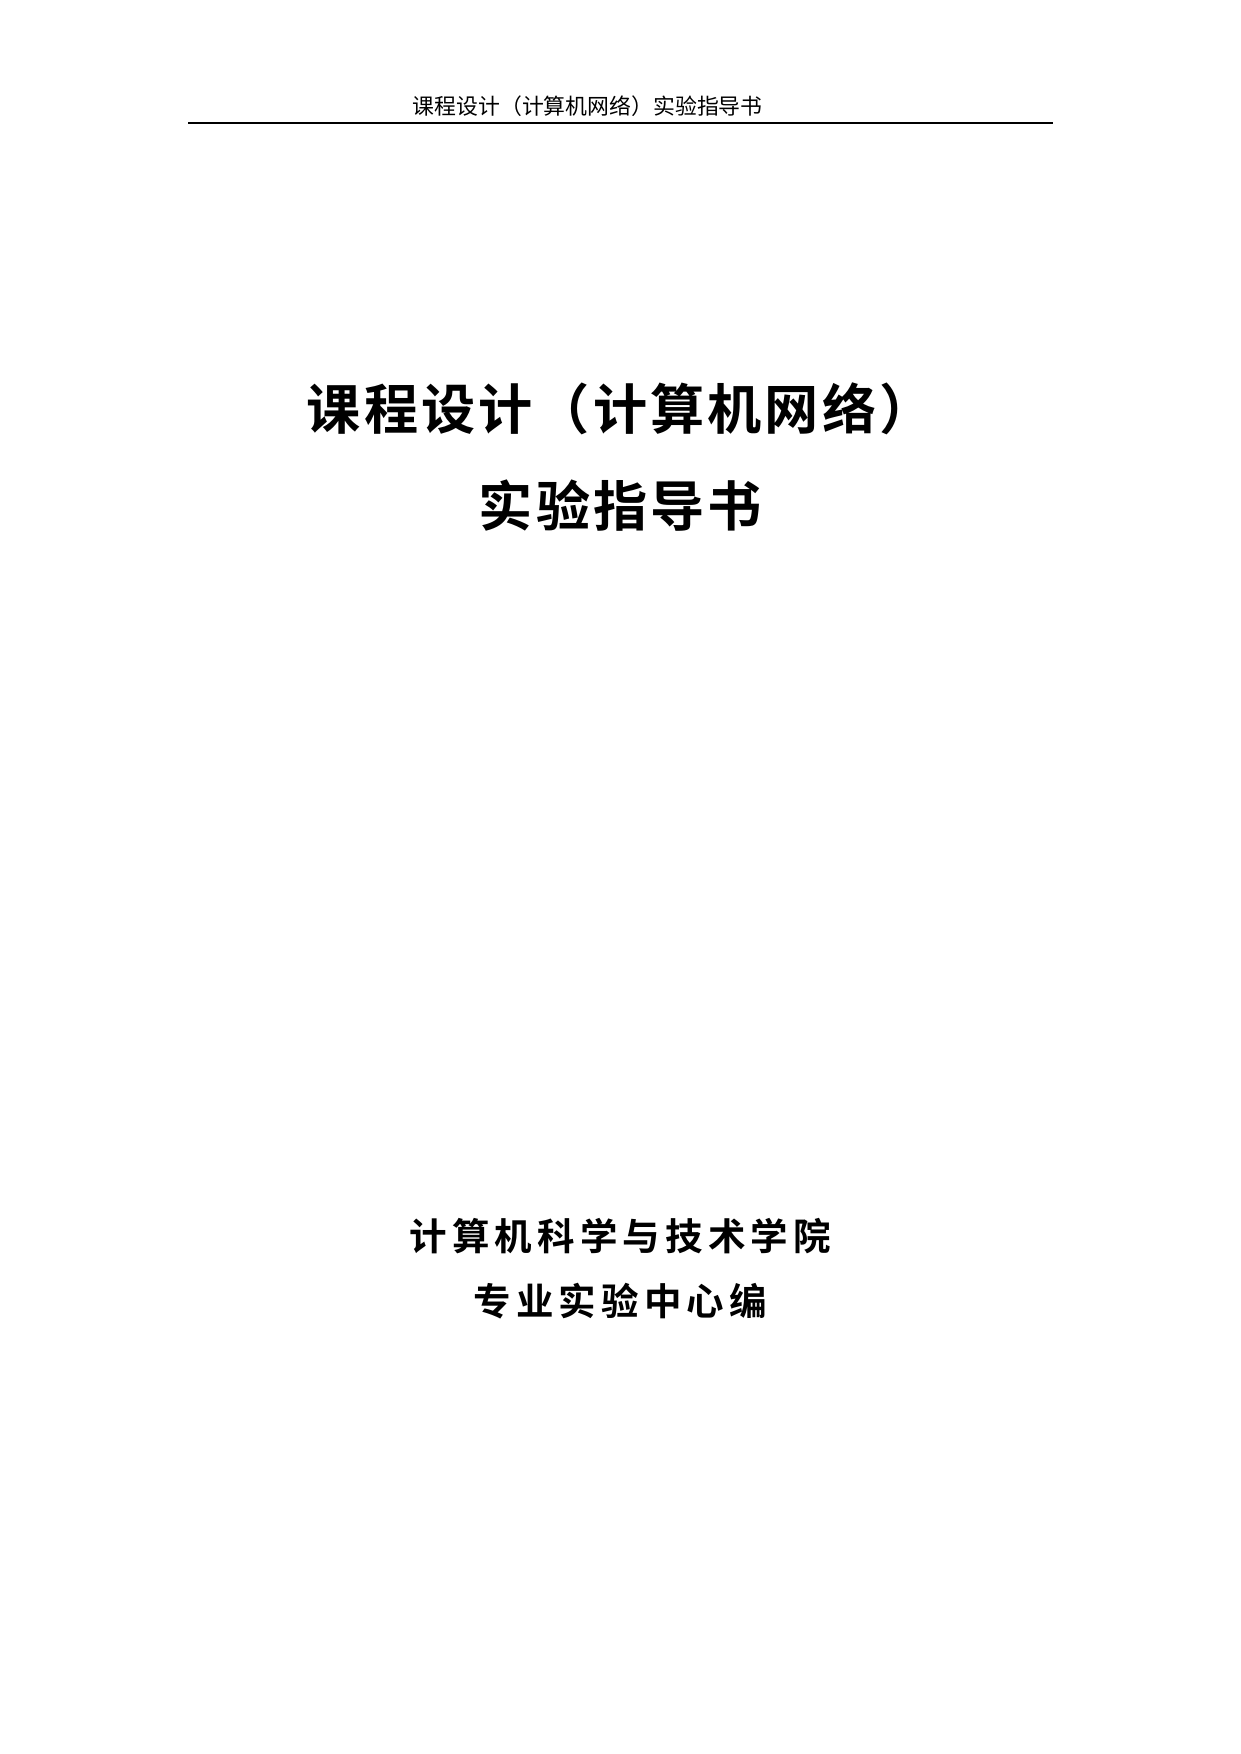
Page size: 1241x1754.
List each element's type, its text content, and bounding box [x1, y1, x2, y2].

text 计算机科学与技术学院 [187, 1202, 1053, 1267]
text 实验指导书 [187, 454, 1053, 552]
text 专业实验中心编 [187, 1267, 1053, 1332]
text 课程设计（计算机网络） [187, 357, 1053, 454]
